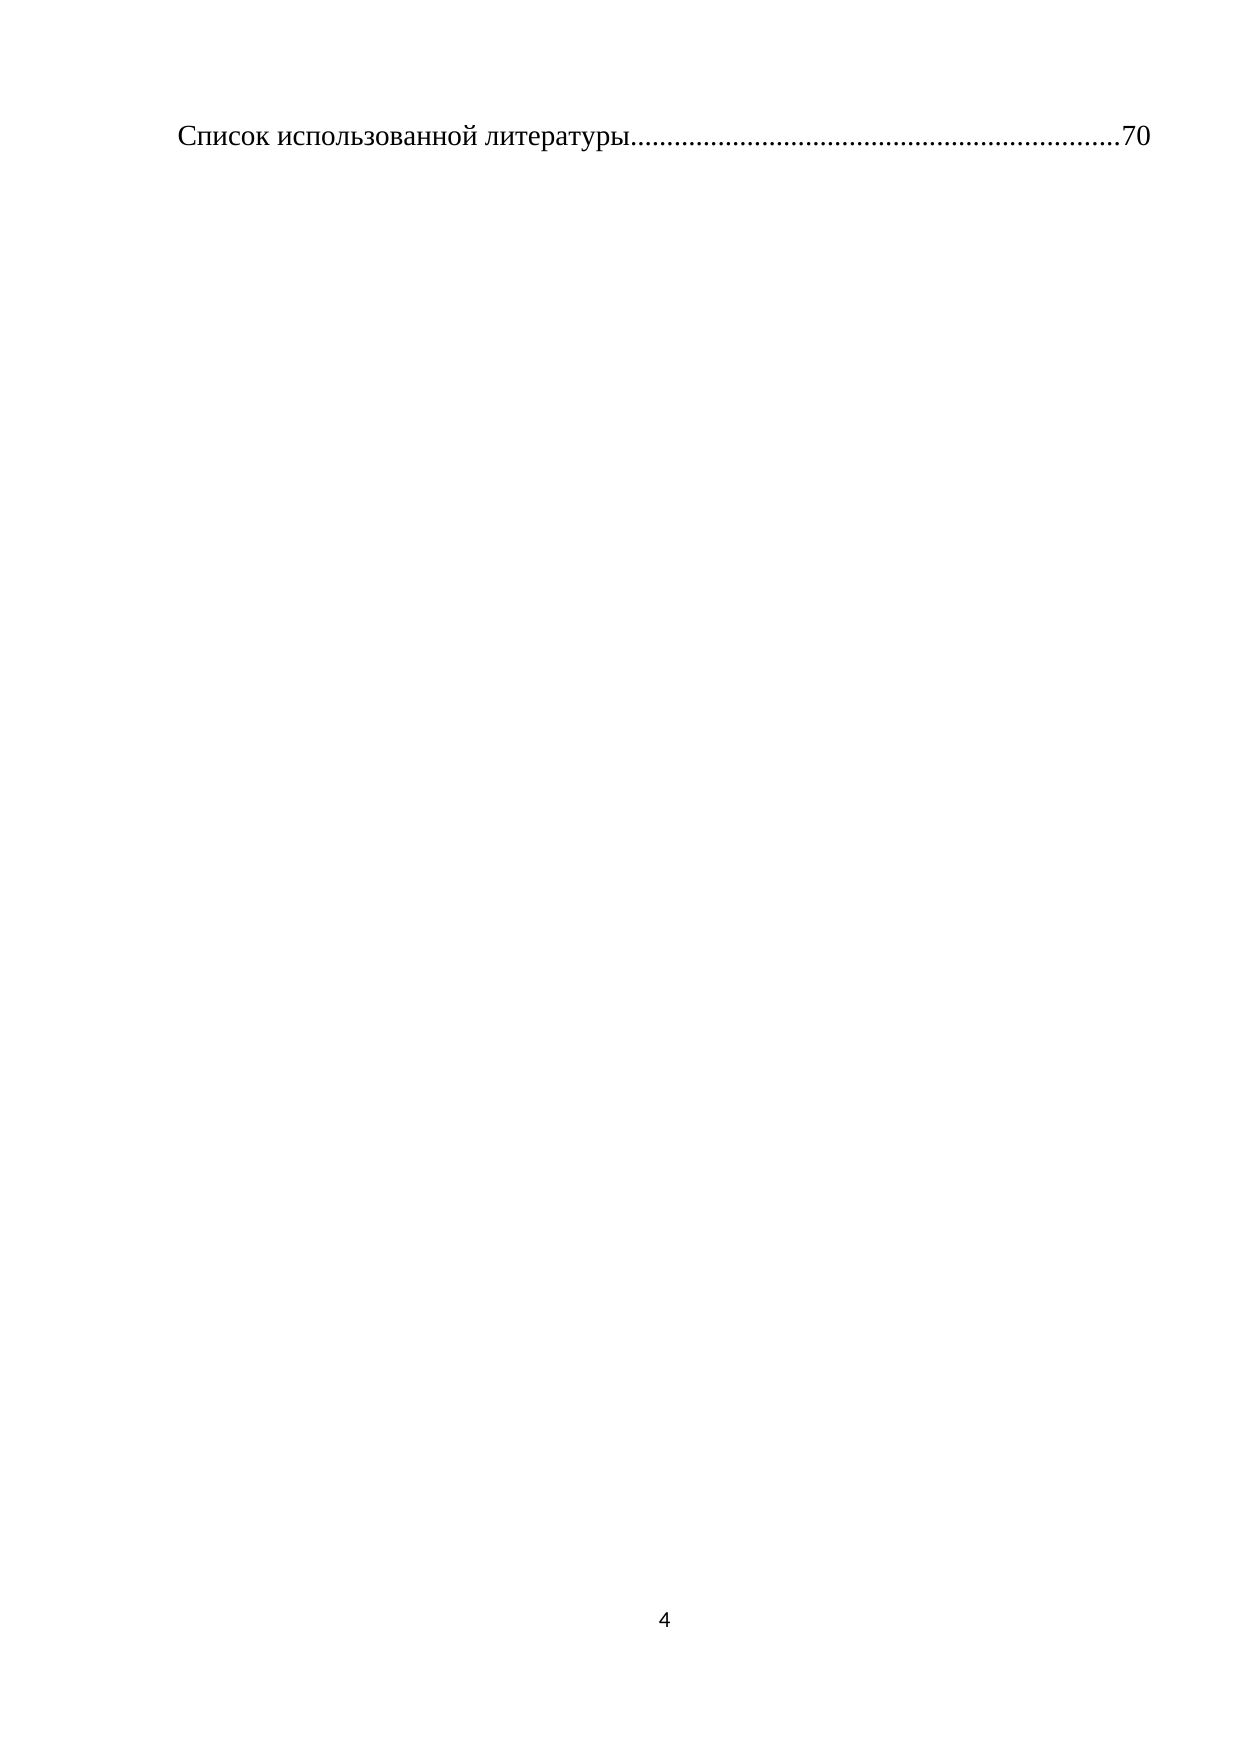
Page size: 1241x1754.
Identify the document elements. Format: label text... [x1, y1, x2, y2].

text Список использованной литературы 70 [177, 118, 1152, 152]
